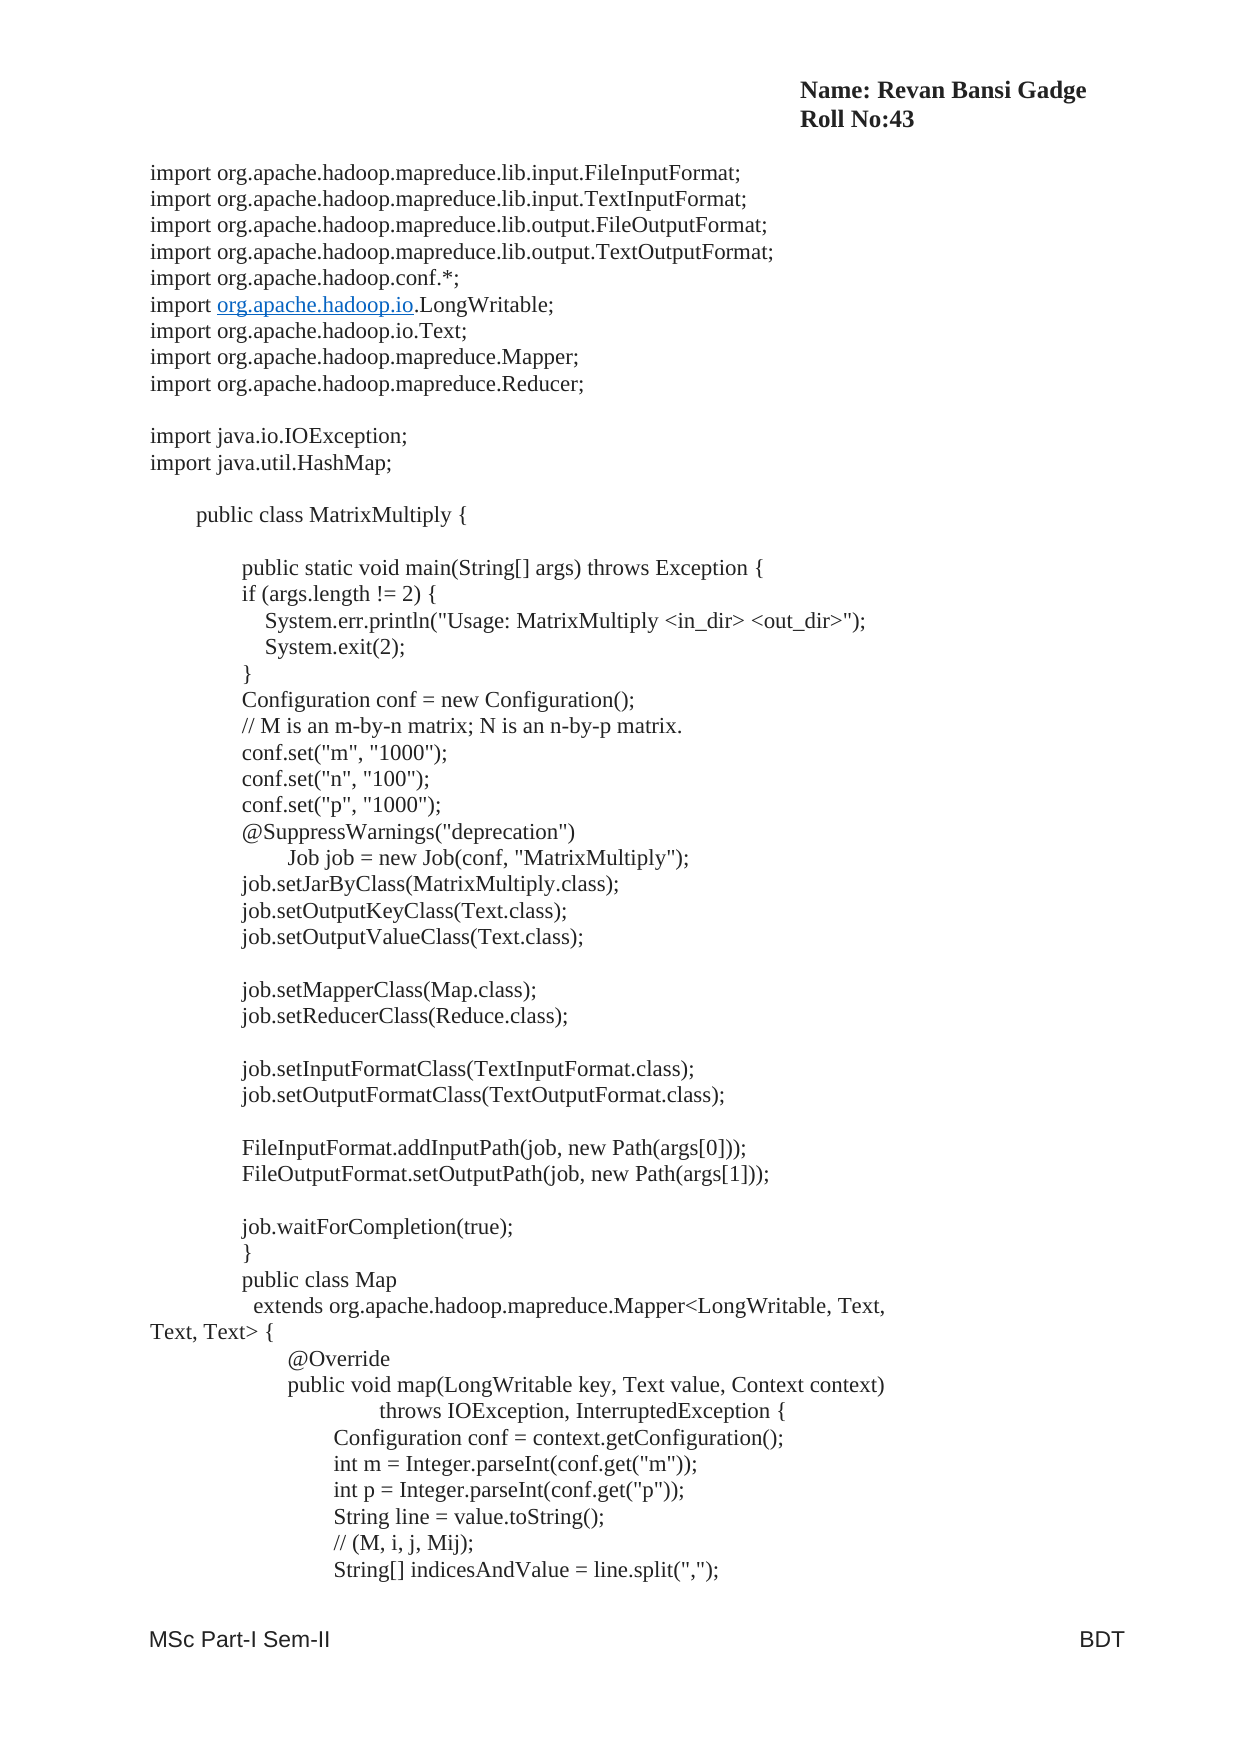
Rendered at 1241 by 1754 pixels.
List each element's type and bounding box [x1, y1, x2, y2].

text [150, 159, 1090, 1582]
